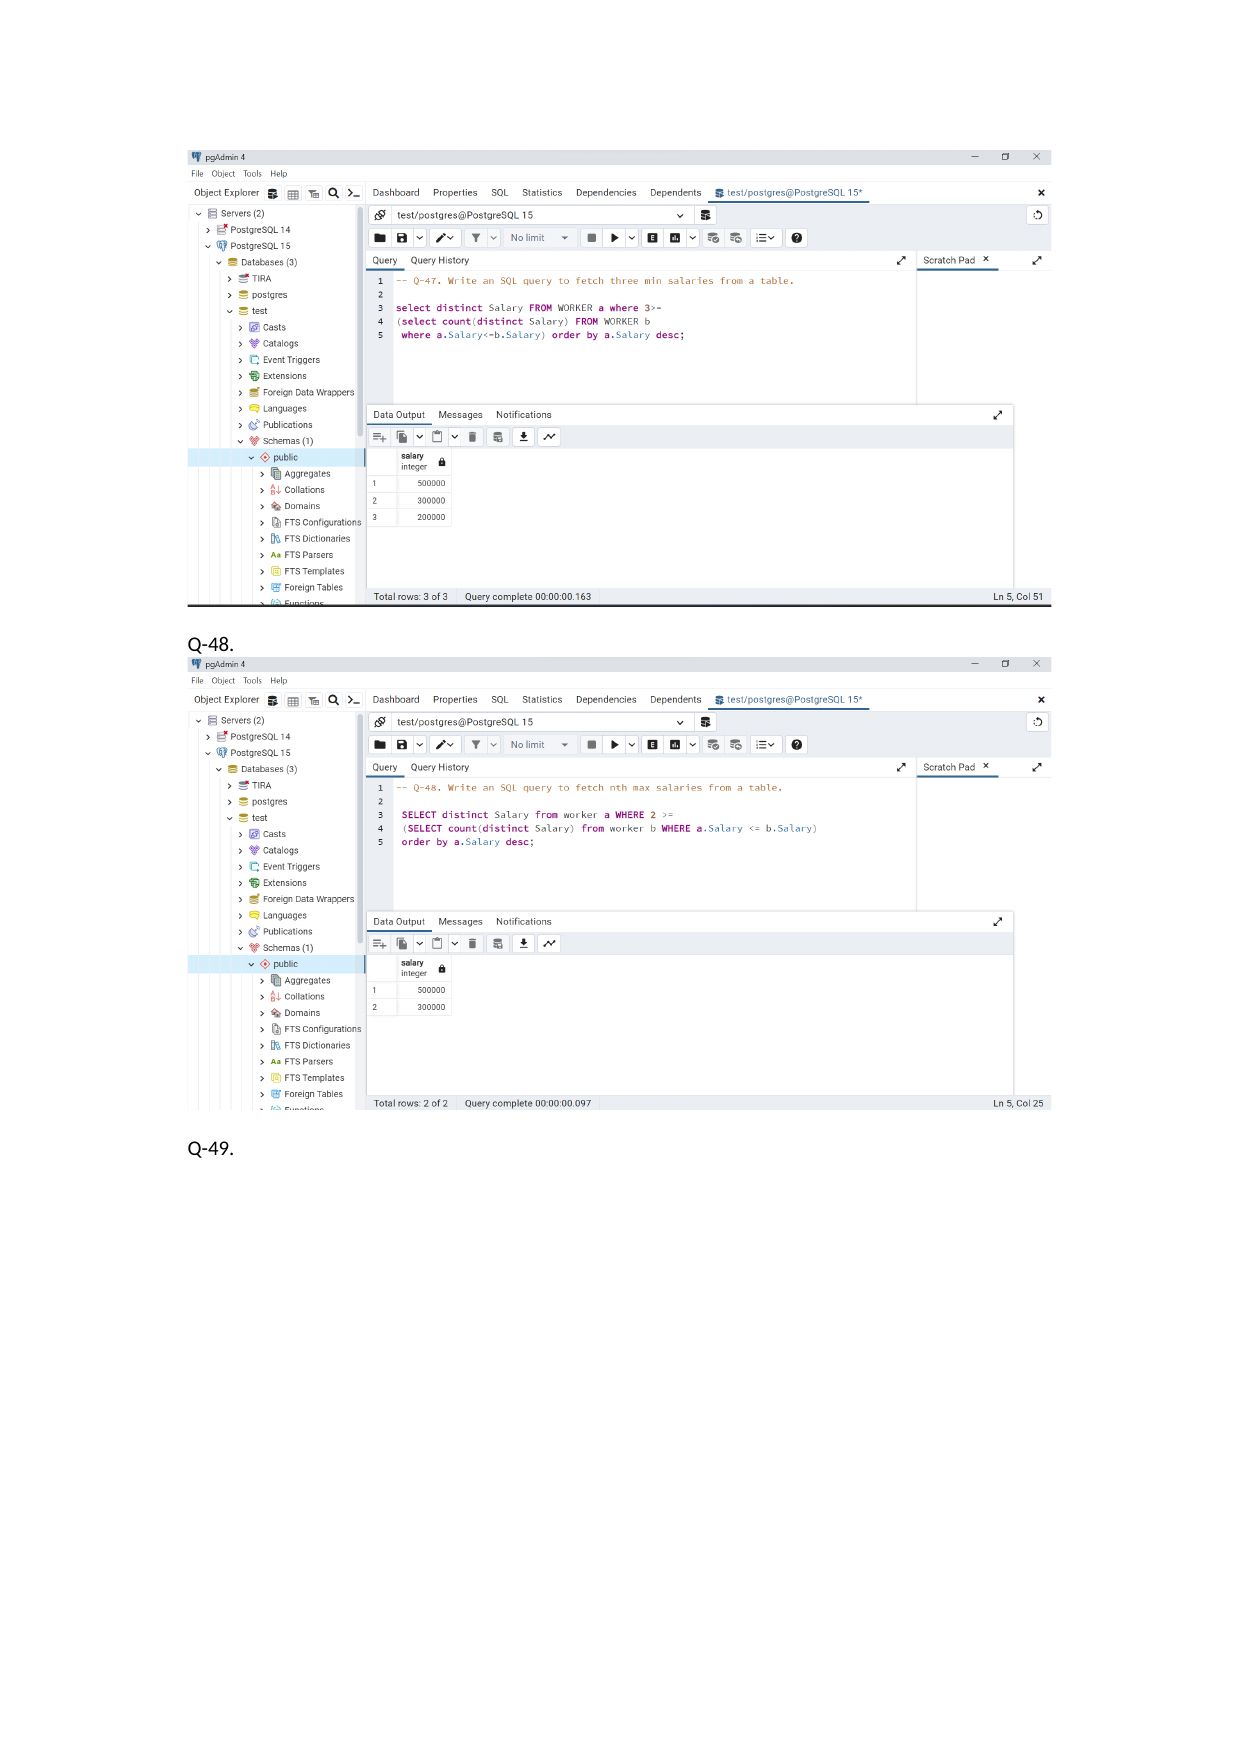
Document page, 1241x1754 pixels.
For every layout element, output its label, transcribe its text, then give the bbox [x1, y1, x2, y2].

picture [187, 150, 1052, 607]
picture [187, 657, 1052, 1110]
text Q-49. [187, 1135, 1053, 1161]
text Q-48. [187, 632, 1053, 657]
